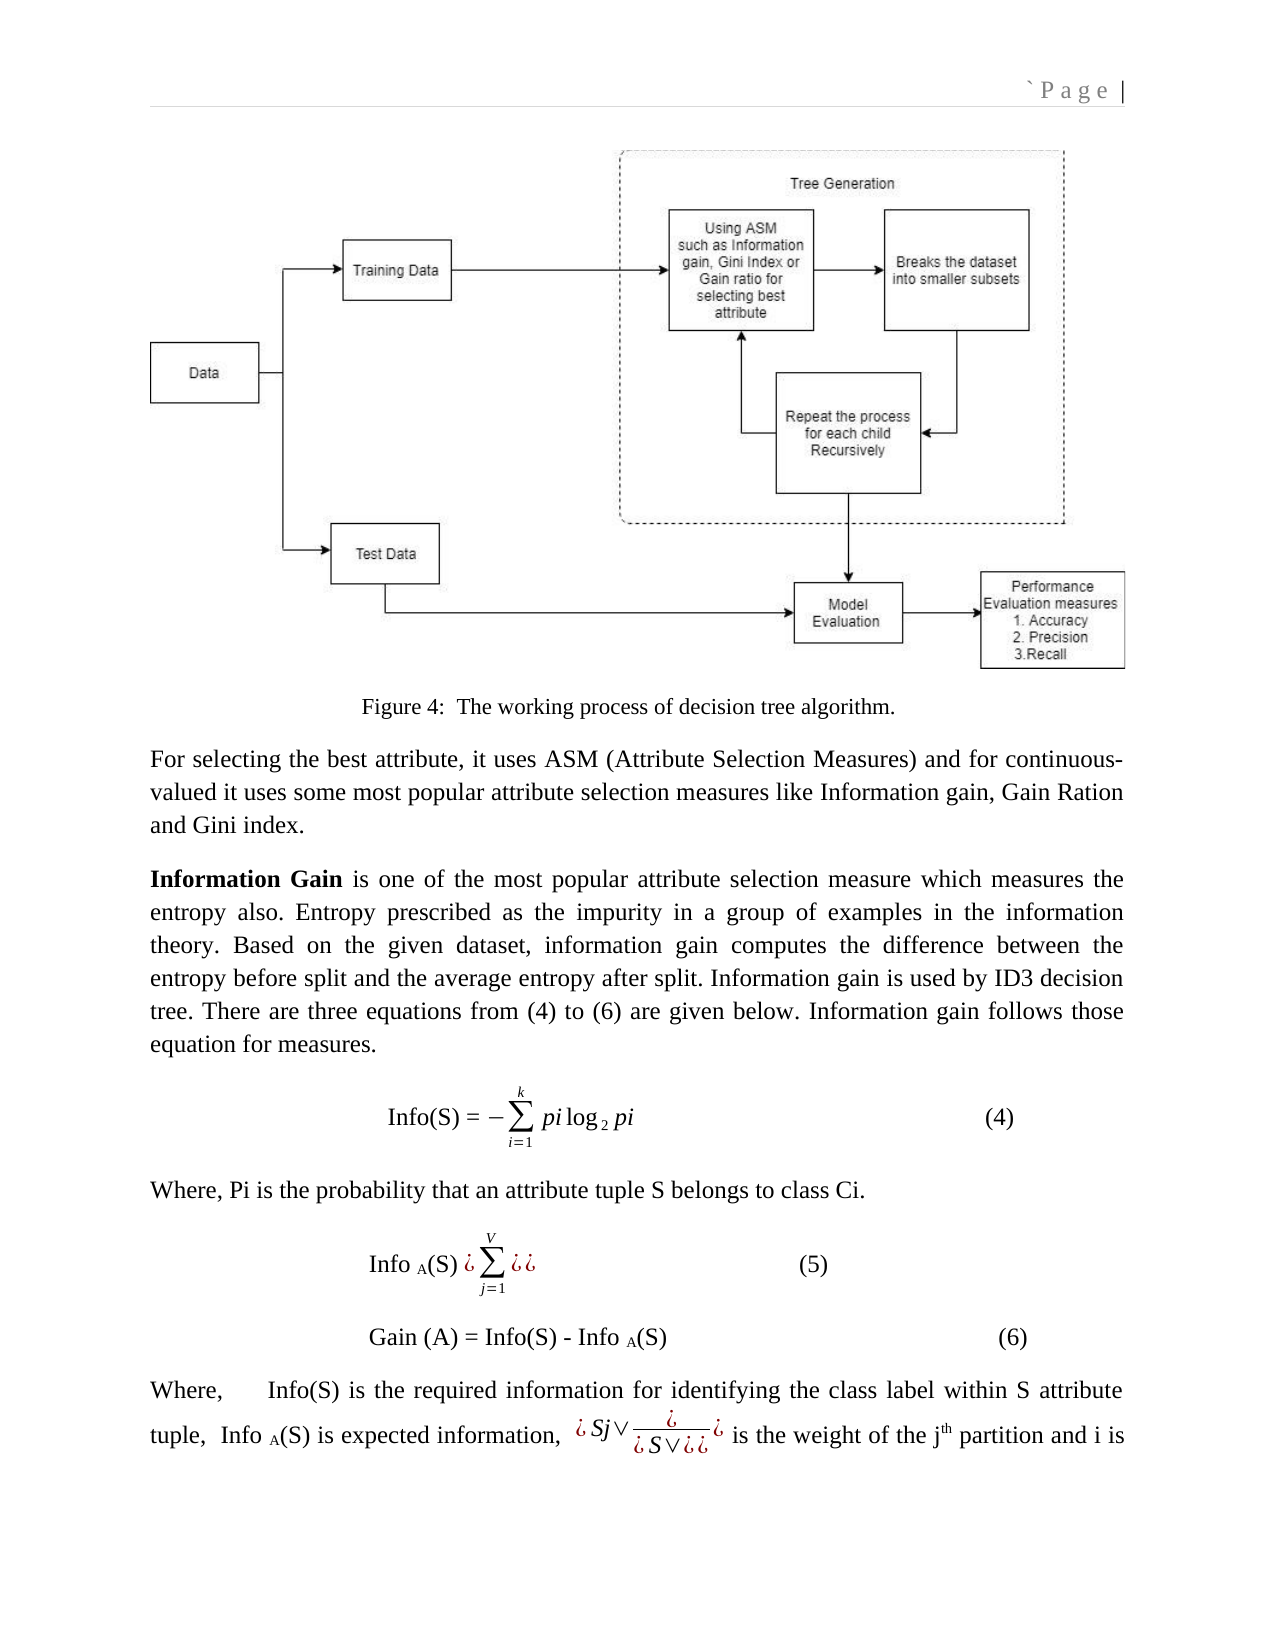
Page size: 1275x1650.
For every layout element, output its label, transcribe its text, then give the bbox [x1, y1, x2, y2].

text Info A(S) (5) [150, 1229, 1125, 1297]
text Info(S) = (4) [150, 1083, 1125, 1150]
text Information Gain is one of the most popular attribute selection measure which measures the entropy also. Entropy prescribed as the impurity in a group of examples in the information theory. Based on the given dataset, information gain computes the difference between the entropy before split and the average entropy after split. Information gain is used by ID3 decision tree. There are three equations from (4) to (6) are given below. Information gain follows those equation for measures. [150, 864, 1125, 1058]
picture [150, 150, 1125, 669]
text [150, 1376, 1125, 1460]
text Where, Pi is the probability that an attribute tuple S belongs to class Ci. [150, 1176, 1125, 1204]
text Figure 4: The working process of decision tree algorithm. [150, 693, 1125, 719]
text For selecting the best attribute, it uses ASM (Attribute Selection Measures) and for continuous-valued it uses some most popular attribute selection measures like Information gain, Gain Ration and Gini index. [150, 744, 1125, 839]
text Gain (A) = Info(S) - Info A(S) (6) [150, 1322, 1125, 1351]
